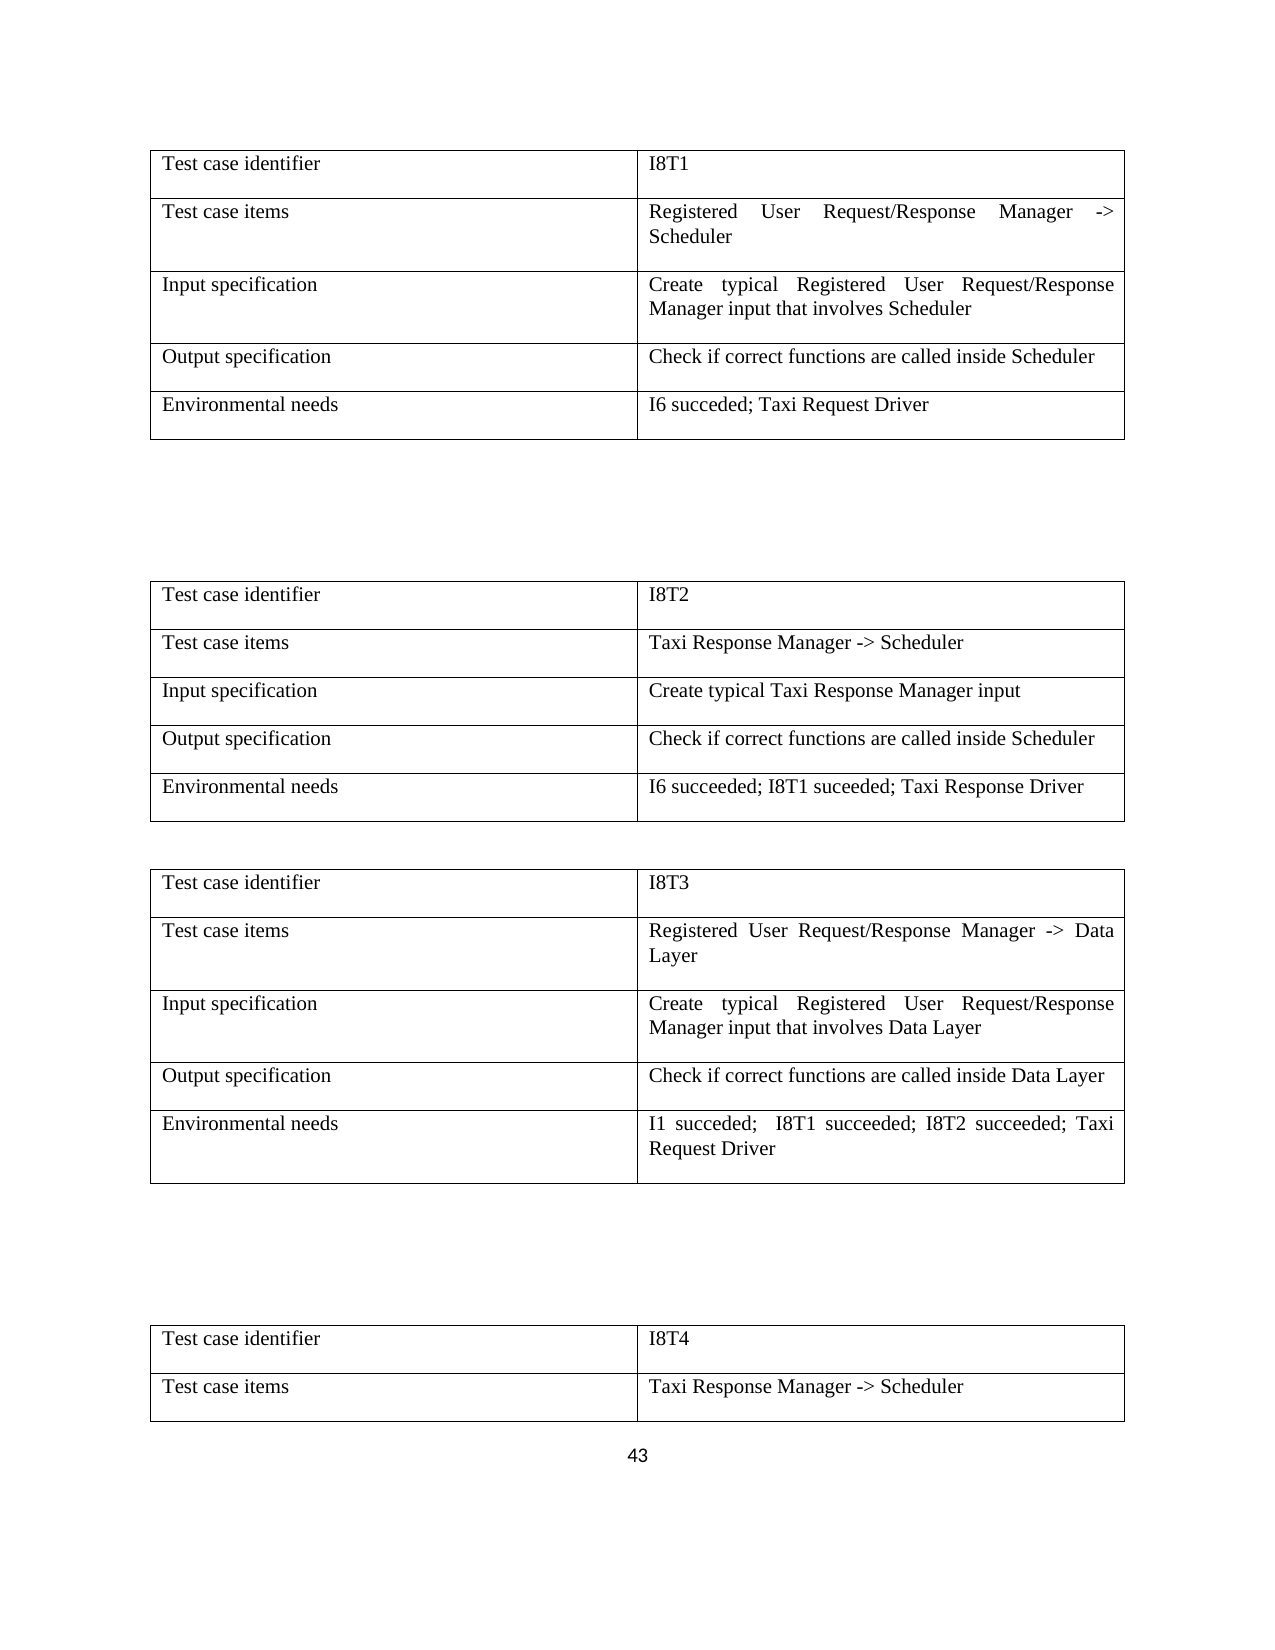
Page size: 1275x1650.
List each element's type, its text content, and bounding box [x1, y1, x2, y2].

table_header Test case identifier [151, 870, 637, 917]
table_header Test case identifier [151, 151, 637, 198]
table_cell Output specification [151, 726, 637, 773]
table_cell Check if correct functions are called inside Data Layer [638, 1063, 1124, 1110]
table_header I8T3 [638, 870, 1124, 917]
table_cell Input specification [151, 678, 637, 725]
table_cell Test case items [151, 630, 637, 677]
table_cell Taxi Response Manager -> Scheduler [638, 630, 1124, 677]
table_cell Check if correct functions are called inside Scheduler [638, 344, 1124, 391]
table_header I8T1 [638, 151, 1124, 198]
table_cell I6 succeeded; I8T1 suceeded; Taxi Response Driver [638, 774, 1124, 821]
table_cell Input specification [151, 272, 637, 343]
table_cell Create typical Taxi Response Manager input [638, 678, 1124, 725]
table_cell Environmental needs [151, 1111, 637, 1183]
table_cell Test case items [151, 918, 637, 990]
table_cell Output specification [151, 344, 637, 391]
table_cell I1 succeded; I8T1 succeeded; I8T2 succeeded; Taxi Request Driver [638, 1111, 1124, 1183]
table_cell Input specification [151, 991, 637, 1062]
table_header I8T4 [638, 1326, 1124, 1373]
table_cell Create typical Registered User Request/Response Manager input that involves Data Layer [638, 991, 1124, 1062]
table_cell I6 succeded; Taxi Request Driver [638, 392, 1124, 439]
table_cell Test case items [151, 1374, 637, 1421]
table_header Test case identifier [151, 1326, 637, 1373]
table_cell Check if correct functions are called inside Scheduler [638, 726, 1124, 773]
table_cell Output specification [151, 1063, 637, 1110]
table_cell Test case items [151, 199, 637, 271]
table_cell Environmental needs [151, 774, 637, 821]
table_cell Create typical Registered User Request/Response Manager input that involves Scheduler [638, 272, 1124, 343]
table_cell Registered User Request/Response Manager -> Scheduler [638, 199, 1124, 271]
table_header Test case identifier [151, 582, 637, 629]
table_header I8T2 [638, 582, 1124, 629]
table_cell Environmental needs [151, 392, 637, 439]
table_cell Taxi Response Manager -> Scheduler [638, 1374, 1124, 1421]
table_cell Registered User Request/Response Manager -> Data Layer [638, 918, 1124, 990]
